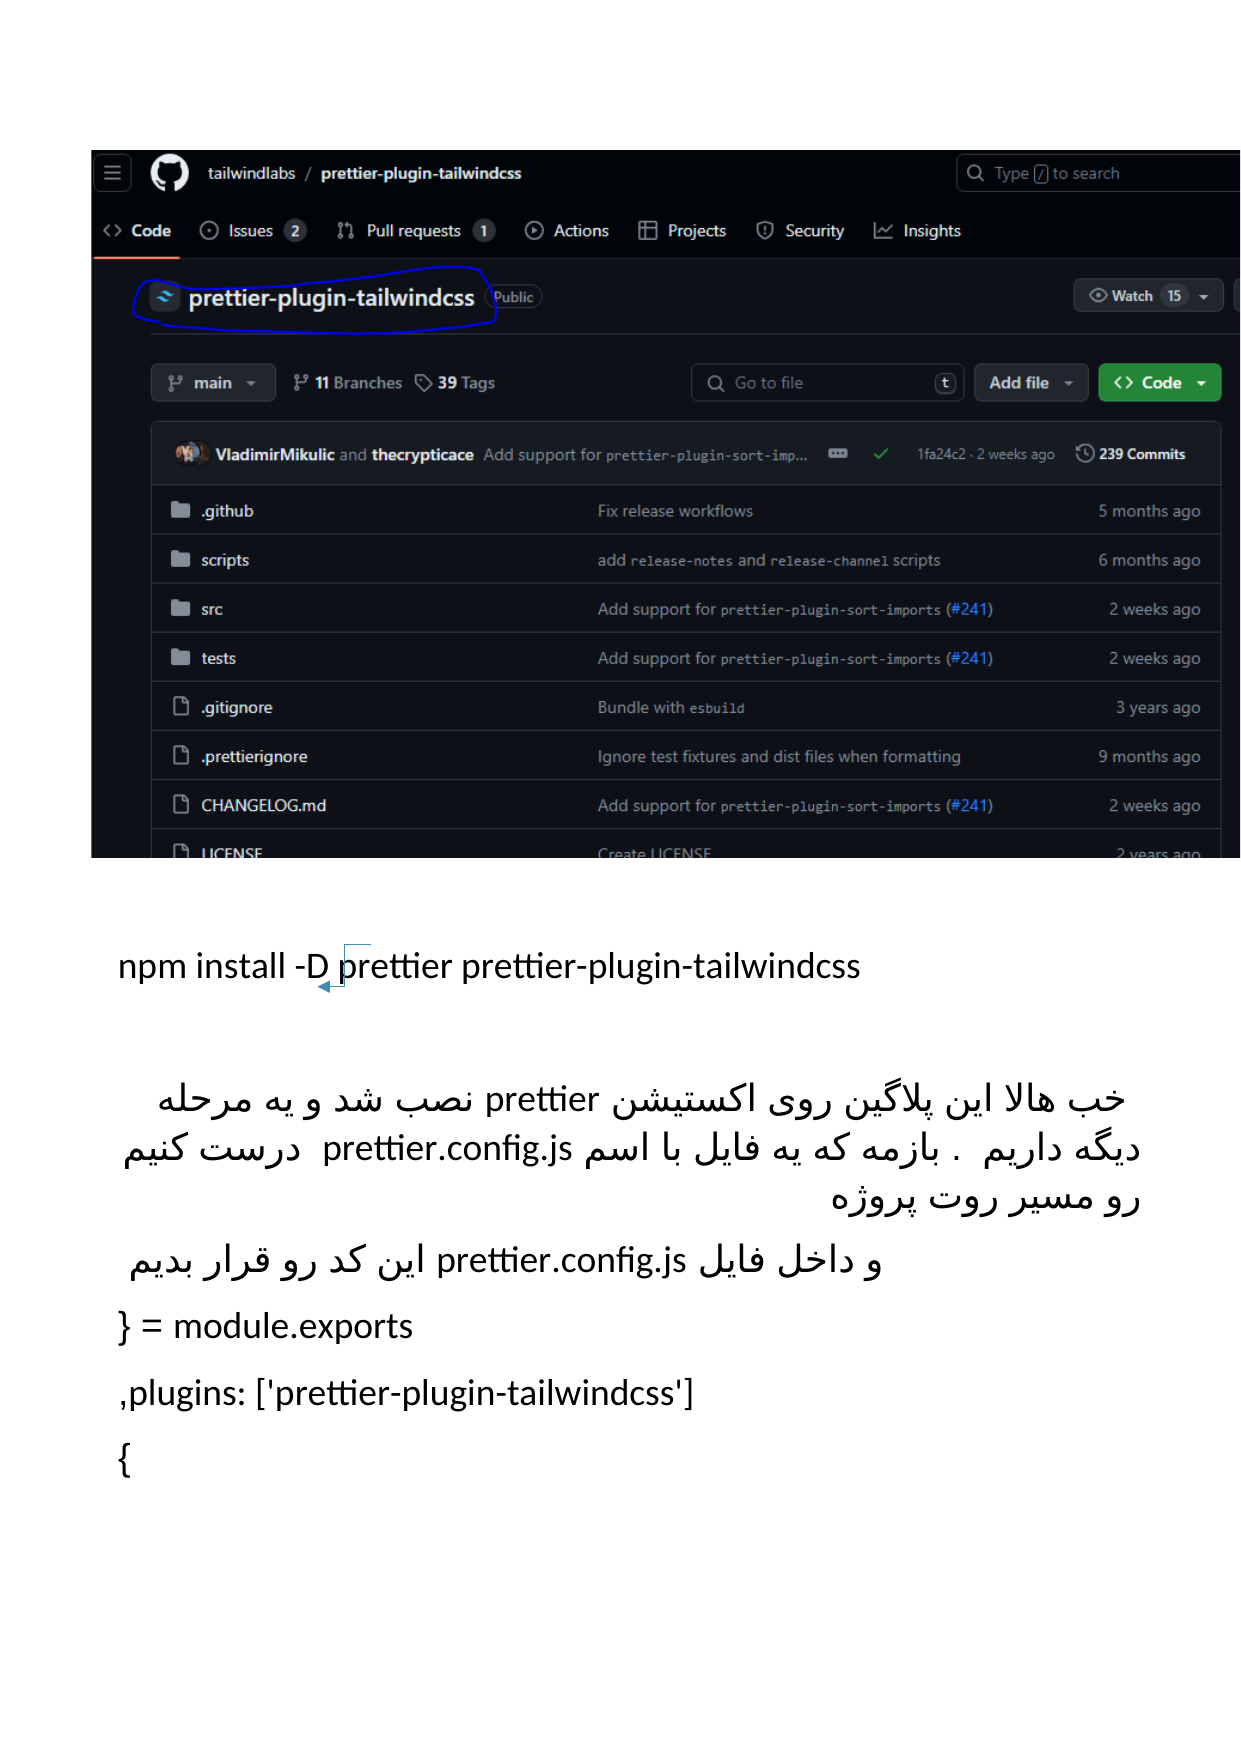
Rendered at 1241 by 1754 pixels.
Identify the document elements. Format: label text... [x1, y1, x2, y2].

picture [91, 150, 1241, 858]
text npm install -D prettier prettier-plugin-tailwindcss [118, 942, 1142, 988]
text plugins: ['prettier-plugin-tailwindcss'], [118, 1369, 1142, 1414]
text module.exports = { [118, 1302, 1142, 1348]
text خب هالا این پلاگین روی اکستیشن prettier نصب شد و یه مرحله دیگه داریم . بازمه که یه فایل با اسم prettier.config.js درست کنیم رو مسیر روت پروژه [118, 1074, 1142, 1216]
text } [118, 1435, 1142, 1478]
text و داخل فایل prettier.config.js این کد رو قرار بدیم [118, 1236, 1142, 1282]
